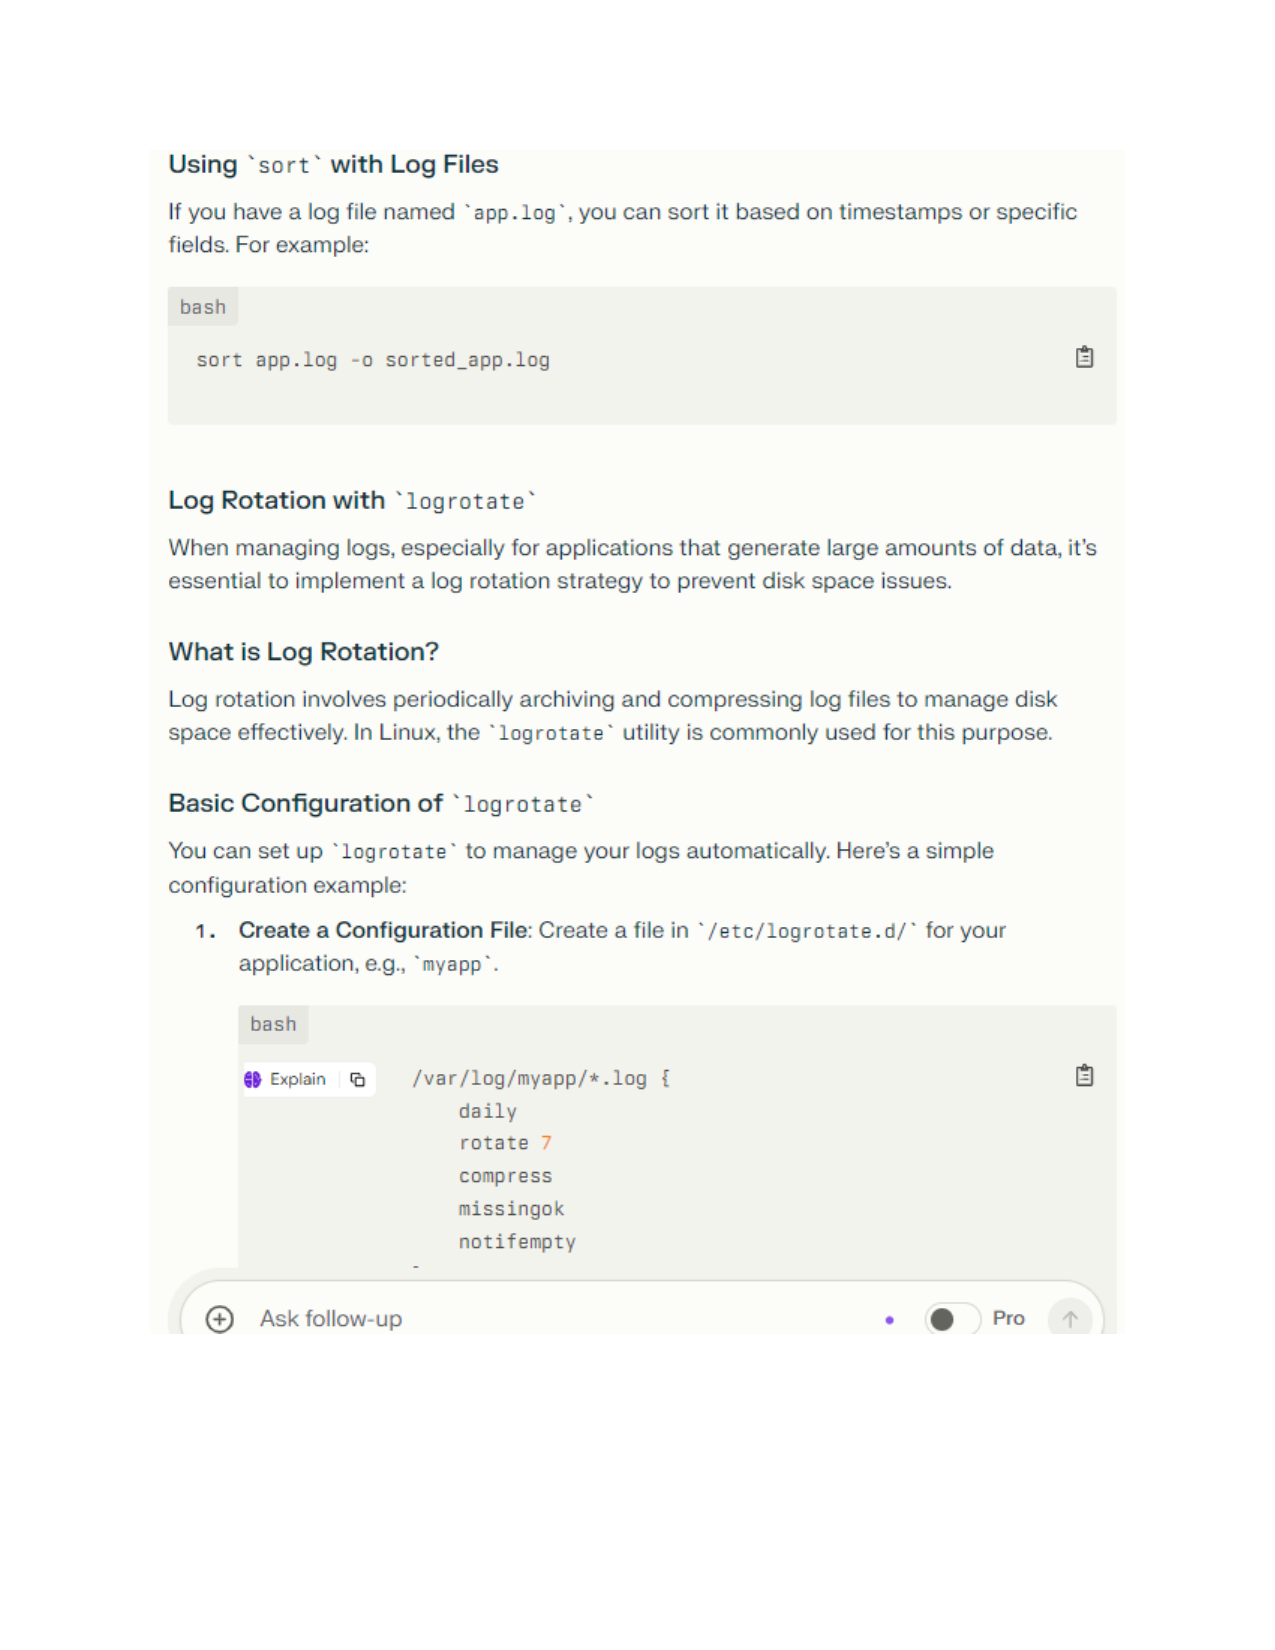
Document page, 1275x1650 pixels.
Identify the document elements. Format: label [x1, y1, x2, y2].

picture [150, 150, 1125, 1334]
